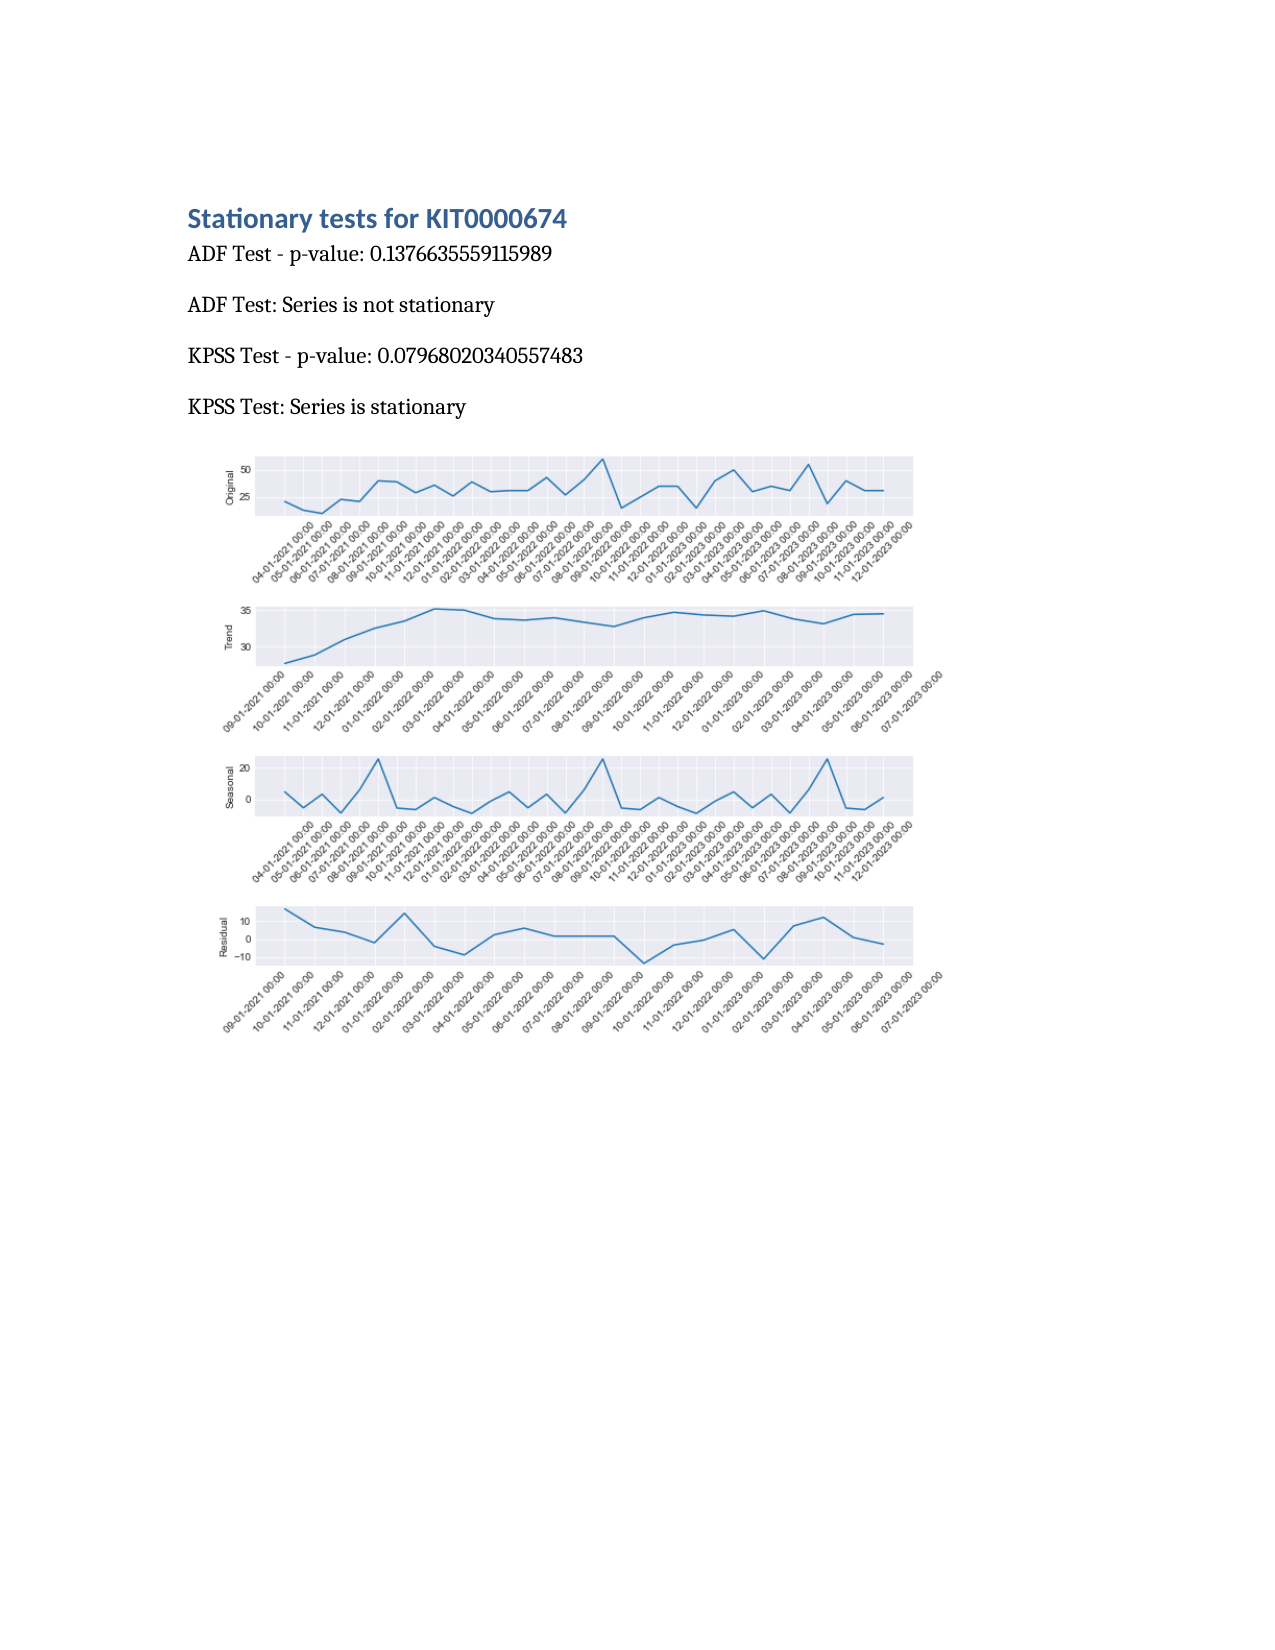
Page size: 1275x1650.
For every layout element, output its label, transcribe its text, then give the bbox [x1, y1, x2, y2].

text KPSS Test: Series is stationary [187, 394, 1087, 420]
text ADF Test - p-value: 0.1376635559115989 [187, 241, 1087, 267]
text ADF Test: Series is not stationary [187, 292, 1087, 318]
subtitle Stationary tests for KIT0000674 [187, 200, 1087, 236]
text KPSS Test - p-value: 0.07968020340557483 [187, 343, 1087, 369]
picture [206, 445, 957, 1046]
